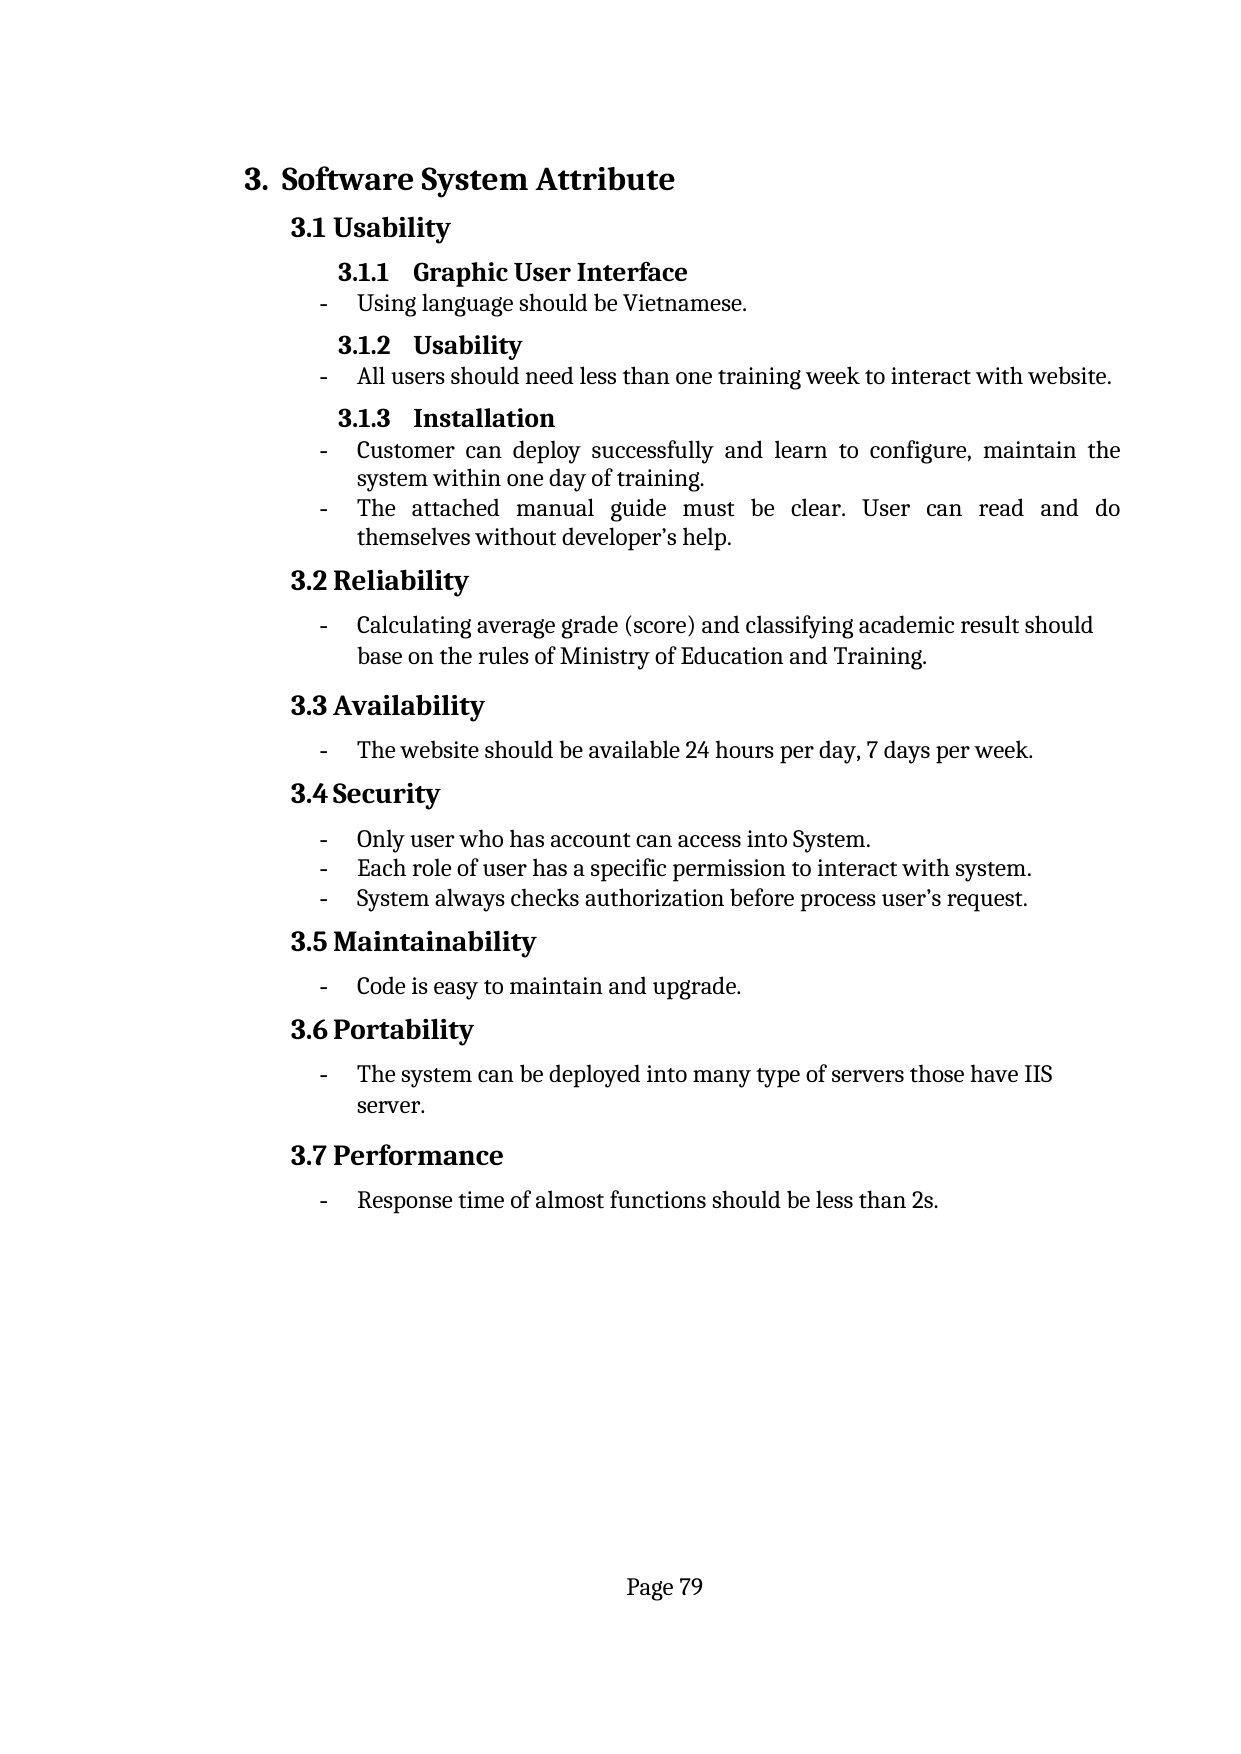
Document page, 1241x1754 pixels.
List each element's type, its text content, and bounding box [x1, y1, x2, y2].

list The website should be available 24 hours per day, 7 days per week. [319, 736, 1122, 765]
list Customer can deploy successfully and learn to configure, maintain the system within one day of training. [319, 435, 1122, 493]
subtitle Usability [291, 211, 1122, 244]
subtitle Graphic User Interface [338, 257, 1122, 288]
list Code is easy to maintain and upgrade. [319, 971, 1122, 1001]
subtitle Security [291, 778, 1122, 811]
list All users should need less than one training week to interact with website. [319, 361, 1122, 391]
subtitle Maintainability [291, 925, 1122, 958]
list System always checks authorization before process user’s request. [319, 883, 1122, 912]
list Calculating average grade (score) and classifying academic result should base on the rules of Ministry of Education and Training. [319, 610, 1122, 671]
list Using language should be Vietnamese. [319, 288, 1122, 318]
list The system can be deployed into many type of servers those have IIS server. [319, 1059, 1122, 1120]
subtitle Installation [338, 403, 1122, 435]
list Each role of user has a specific permission to interact with system. [319, 853, 1122, 883]
subtitle Reliability [291, 564, 1122, 597]
list Only user who has account can access into System. [319, 824, 1122, 853]
list Response time of almost functions should be less than 2s. [319, 1185, 1122, 1214]
subtitle Portability [291, 1013, 1122, 1047]
subtitle Software System Attribute [244, 160, 1122, 198]
list The attached manual guide must be clear. User can read and do themselves without developer’s help. [319, 493, 1122, 551]
subtitle Performance [291, 1139, 1122, 1172]
subtitle Usability [338, 330, 1122, 361]
subtitle Availability [291, 689, 1122, 723]
